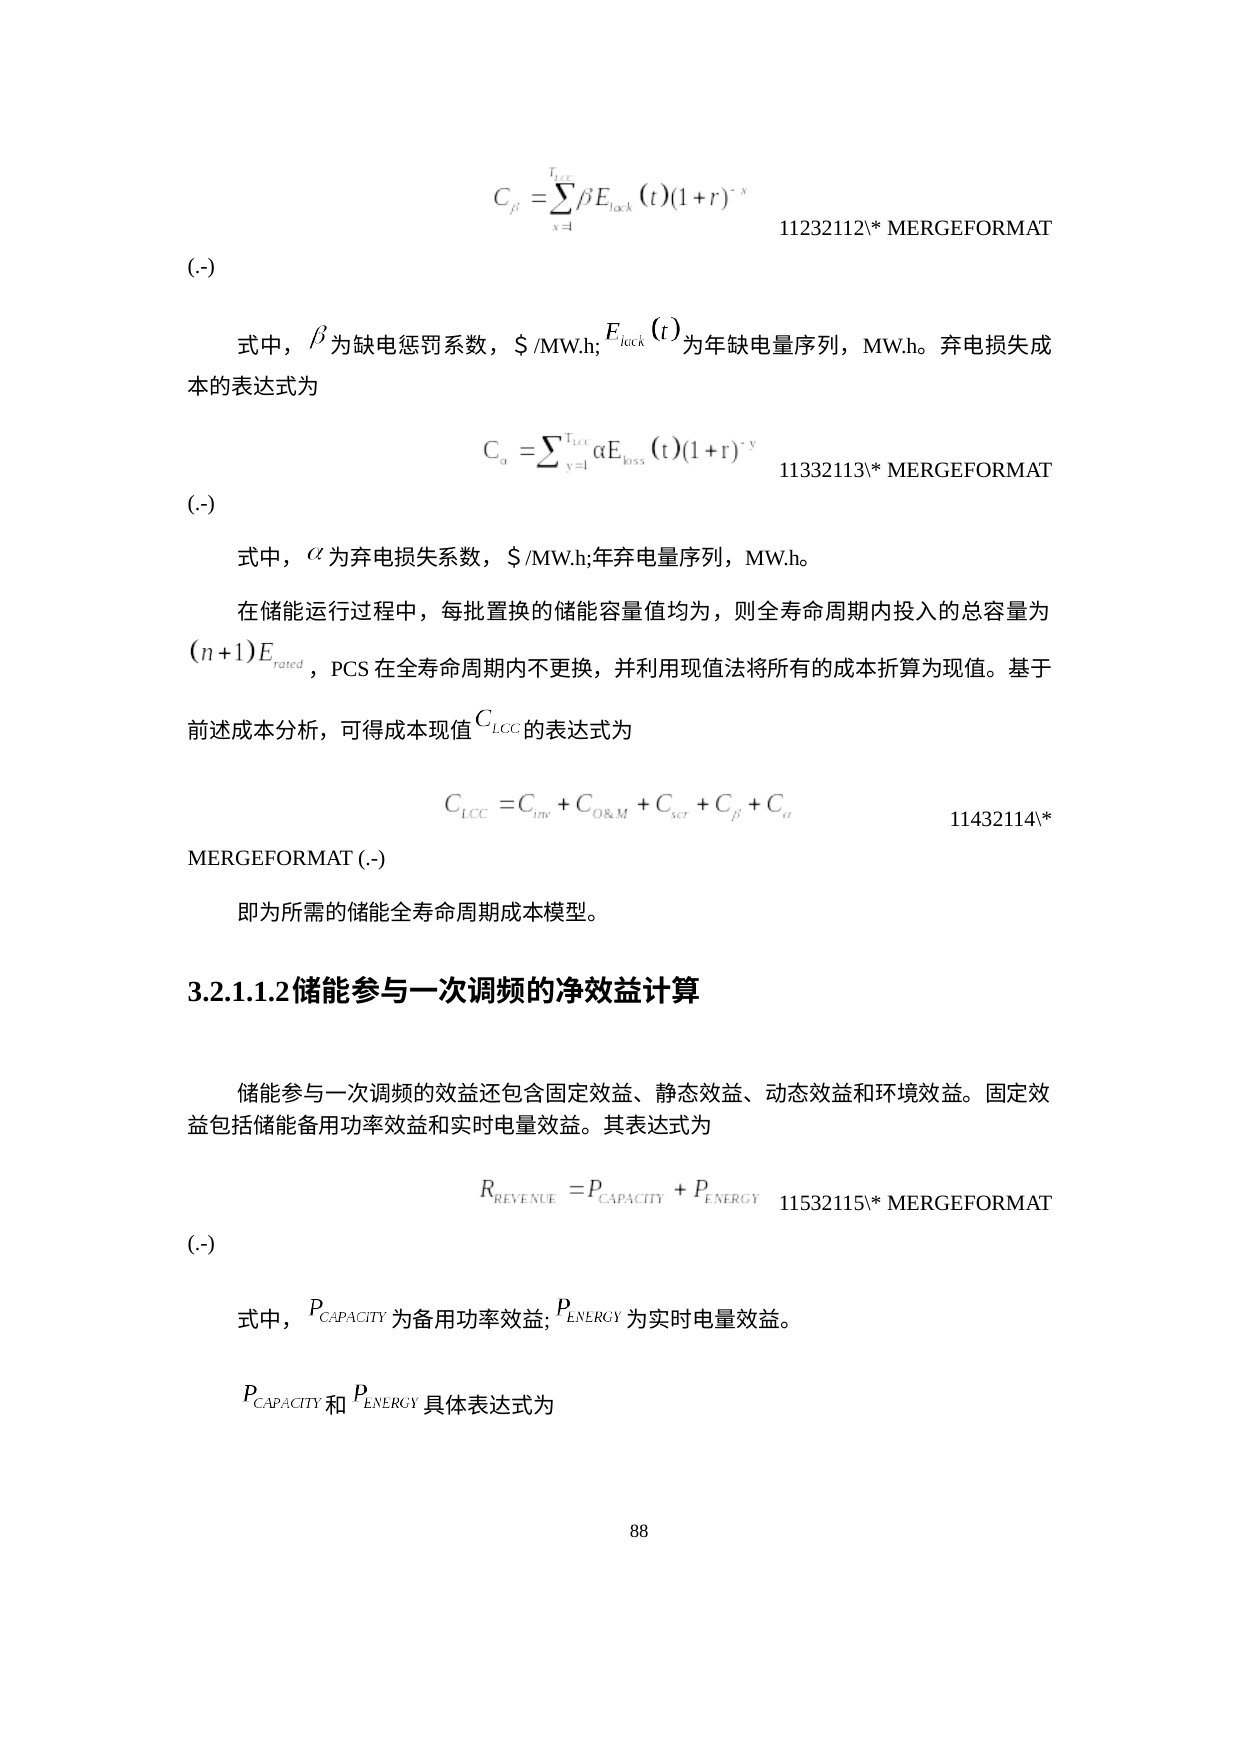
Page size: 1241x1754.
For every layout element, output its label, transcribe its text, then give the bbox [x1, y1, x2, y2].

text 储能参与一次调频的效益还包含固定效益、静态效益、动态效益和环境效益。固定效益包括储能备用功率效益和实时电量效益。其表达式为 [187, 1075, 1053, 1140]
subtitle 储能参与一次调频的净效益计算 [187, 957, 1053, 1022]
text 和具体表达式为 [187, 1365, 1053, 1430]
text 即为所需的储能全寿命周期成本模型。 [187, 895, 1053, 927]
text 在储能运行过程中，每批置换的储能容量值均为，则全寿命周期内投入的总容量为，PCS在全寿命周期内不更换，并利用现值法将所有的成本折算为现值。基于前述成本分析，可得成本现值的表达式为 [187, 593, 1053, 756]
text 式中，为缺电惩罚系数，＄/MW.h;为年缺电量序列，MW.h。弃电损失成本的表达式为 [187, 303, 1053, 401]
text 式中，为弃电损失系数，＄/MW.h;年弃电量序列，MW.h。 [187, 540, 1053, 572]
text 式中，为备用功率效益;为实时电量效益。 [187, 1279, 1053, 1344]
